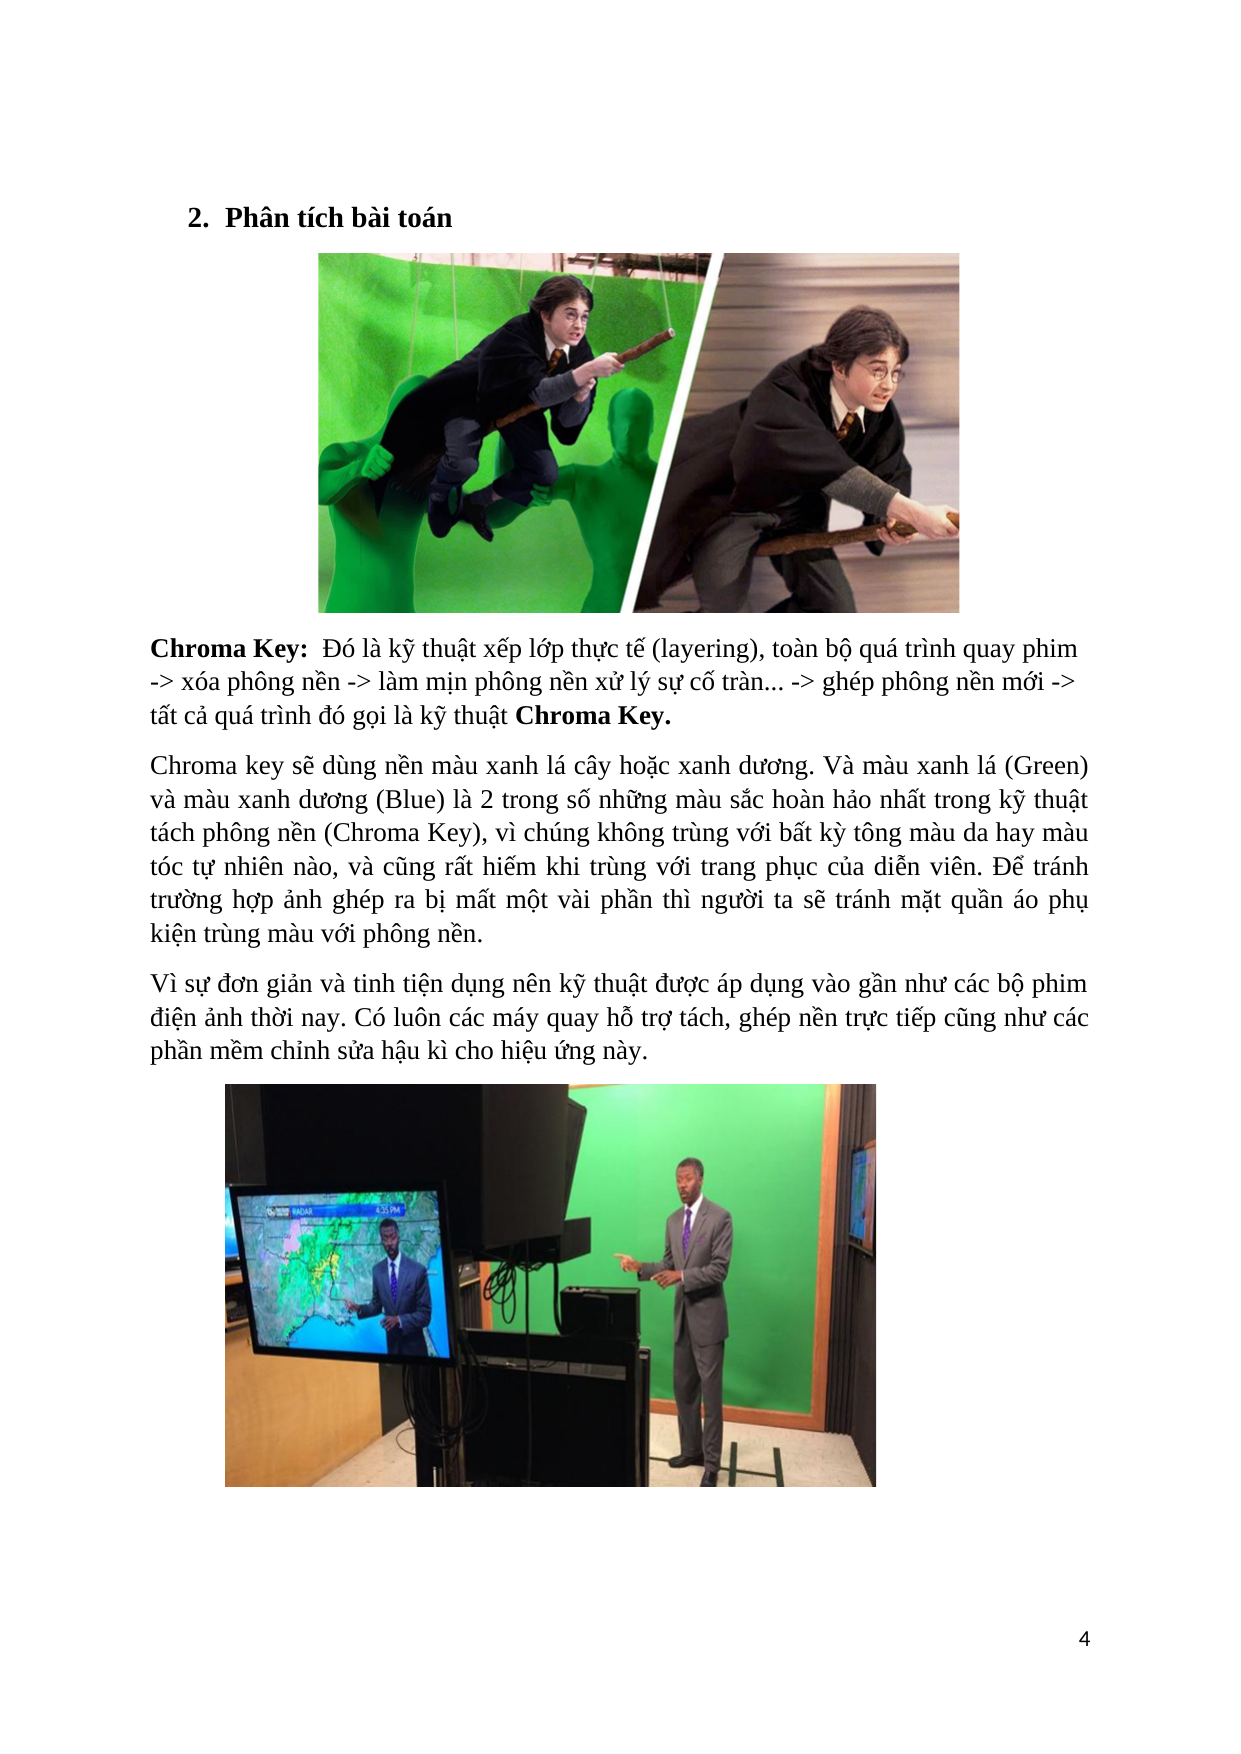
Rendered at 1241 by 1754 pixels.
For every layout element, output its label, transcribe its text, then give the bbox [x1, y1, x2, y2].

text Chroma Key: Đó là kỹ thuật xếp lớp thực tế (layering), toàn bộ quá trình quay phim -> xóa phông nền -> làm mịn phông nền xử lý sự cố tràn... -> ghép phông nền mới -> tất cả quá trình đó gọi là kỹ thuật Chroma Key. [150, 632, 1090, 730]
list Phân tích bài toán [187, 200, 1090, 234]
text Chroma key sẽ dùng nền màu xanh lá cây hoặc xanh dương. Và màu xanh lá (Green) và màu xanh dương (Blue) là 2 trong số những màu sắc hoàn hảo nhất trong kỹ thuật tách phông nền (Chroma Key), vì chúng không trùng với bất kỳ tông màu da hay màu tóc tự nhiên nào, và cũng rất hiếm khi trùng với trang phục của diễn viên. Để tránh trường hợp ảnh ghép ra bị mất một vài phần thì người ta sẽ tránh mặt quần áo phụ kiện trùng màu với phông nền. [150, 749, 1090, 948]
picture [225, 1084, 877, 1487]
text Vì sự đơn giản và tinh tiện dụng nên kỹ thuật được áp dụng vào gần như các bộ phim điện ảnh thời nay. Có luôn các máy quay hỗ trợ tách, ghép nền trực tiếp cũng như các phần mềm chỉnh sửa hậu kì cho hiệu ứng này. [150, 967, 1090, 1065]
picture [318, 253, 960, 613]
